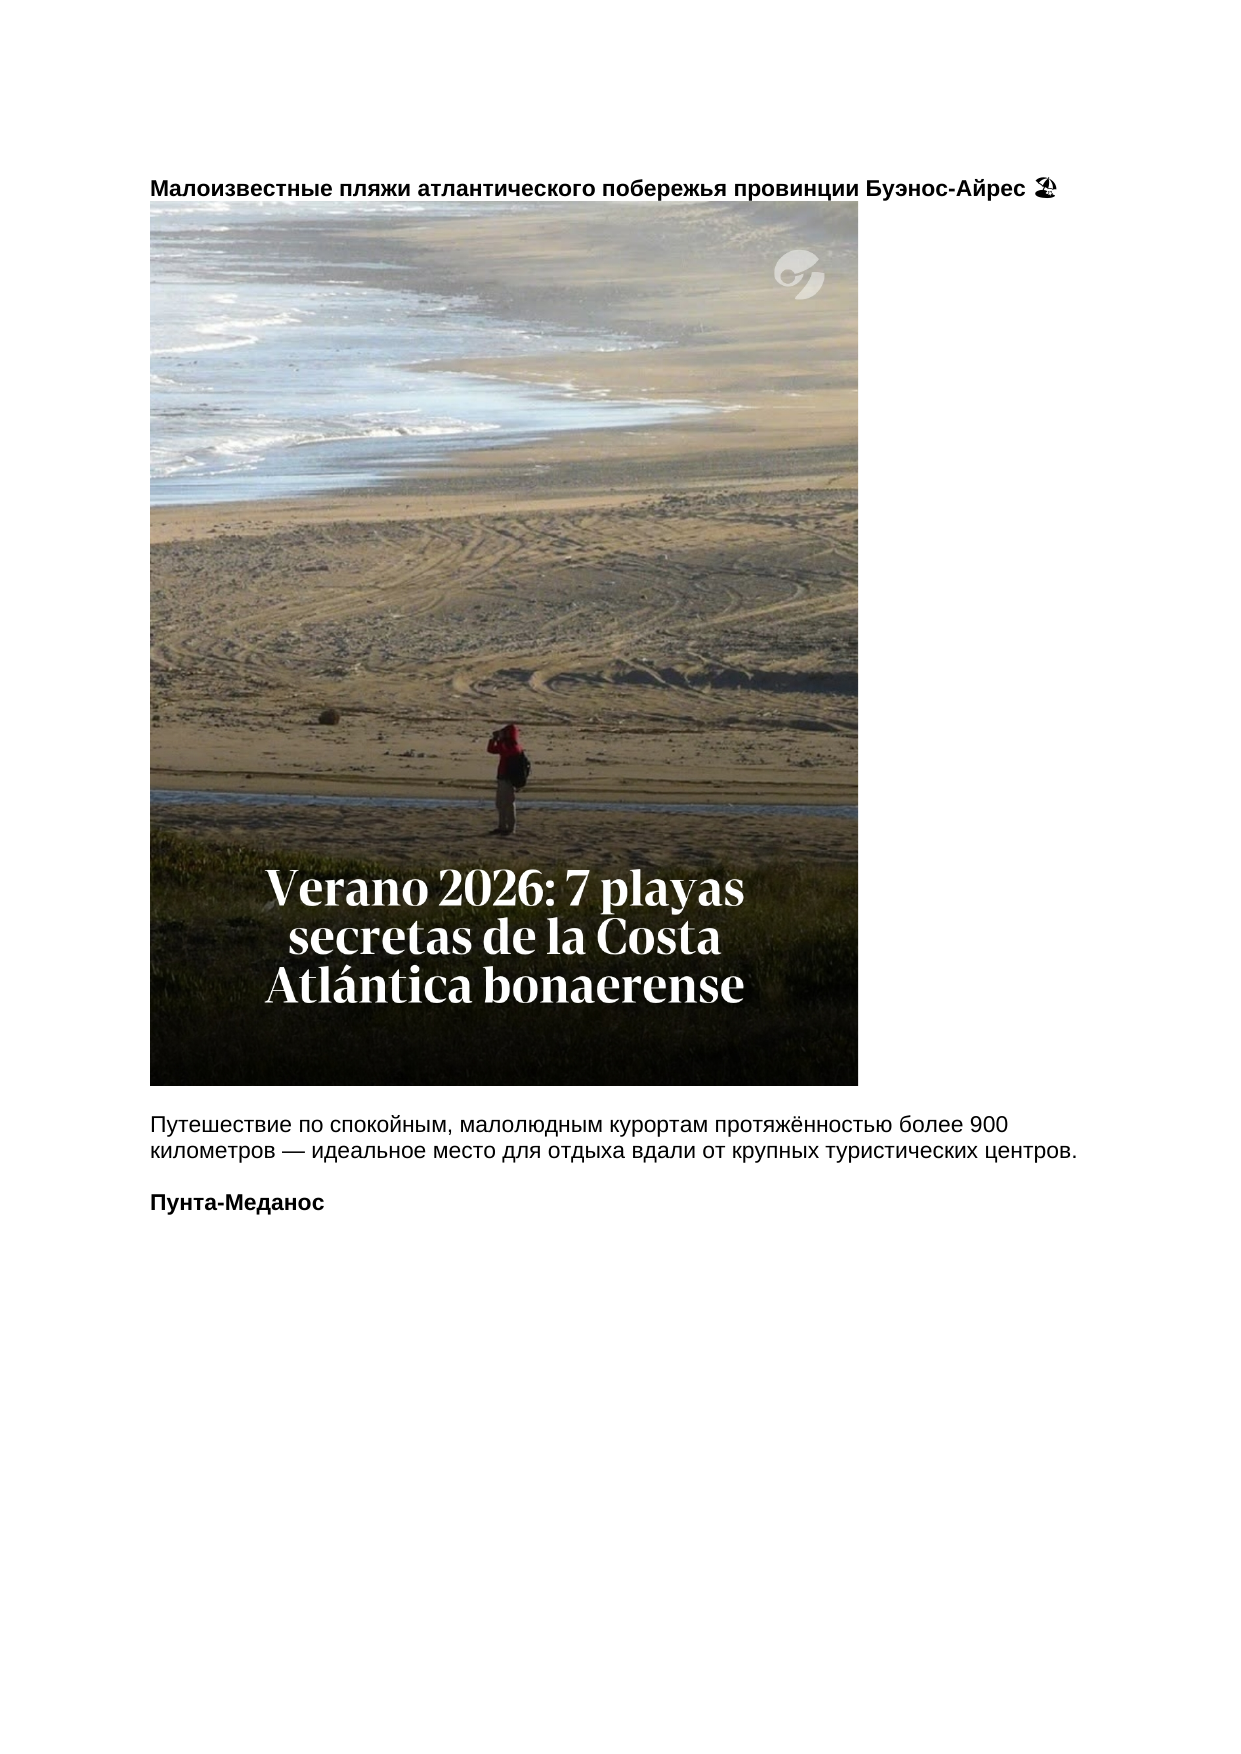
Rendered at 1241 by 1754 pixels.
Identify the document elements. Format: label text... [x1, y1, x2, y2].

picture [150, 201, 859, 1086]
text Путешествие по спокойным, малолюдным курортам протяжённостью более 900 километров — идеальное место для отдыха вдали от крупных туристических центров. [150, 1111, 1090, 1163]
text Пунта-Меданос [150, 1188, 1090, 1215]
